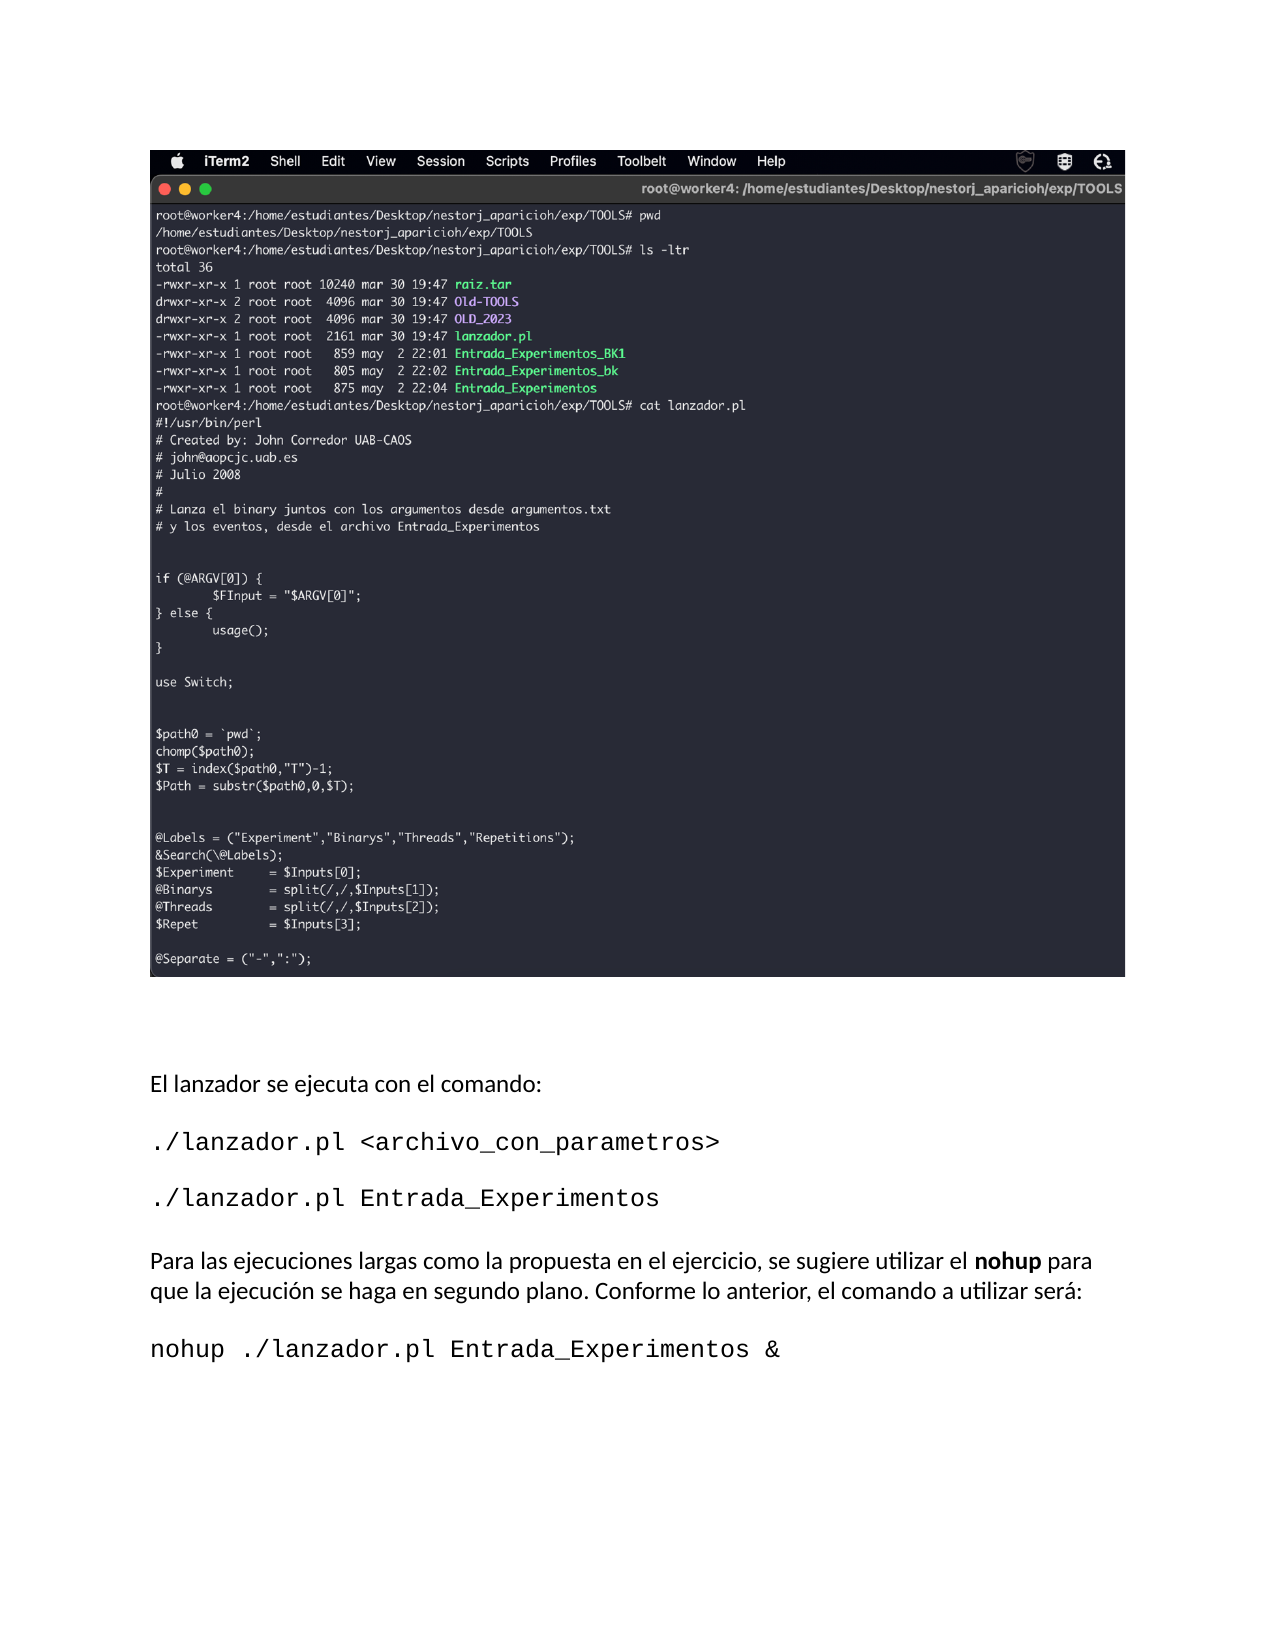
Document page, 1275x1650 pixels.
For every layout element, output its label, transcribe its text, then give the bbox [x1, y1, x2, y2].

text ./lanzador.pl Entrada_Experimentos [150, 1186, 1125, 1214]
text Para las ejecuciones largas como la propuesta en el ejercicio, se sugiere utilizar el nohup para que la ejecución se haga en segundo plano. Conforme lo anterior, el comando a utilizar será: [150, 1245, 1125, 1306]
text nohup ./lanzador.pl Entrada_Experimentos & [150, 1336, 1125, 1365]
picture [150, 150, 1125, 977]
text ./lanzador.pl <archivo_con_parametros> [150, 1129, 1125, 1158]
text El lanzador se ejecuta con el comando: [150, 1068, 1125, 1099]
